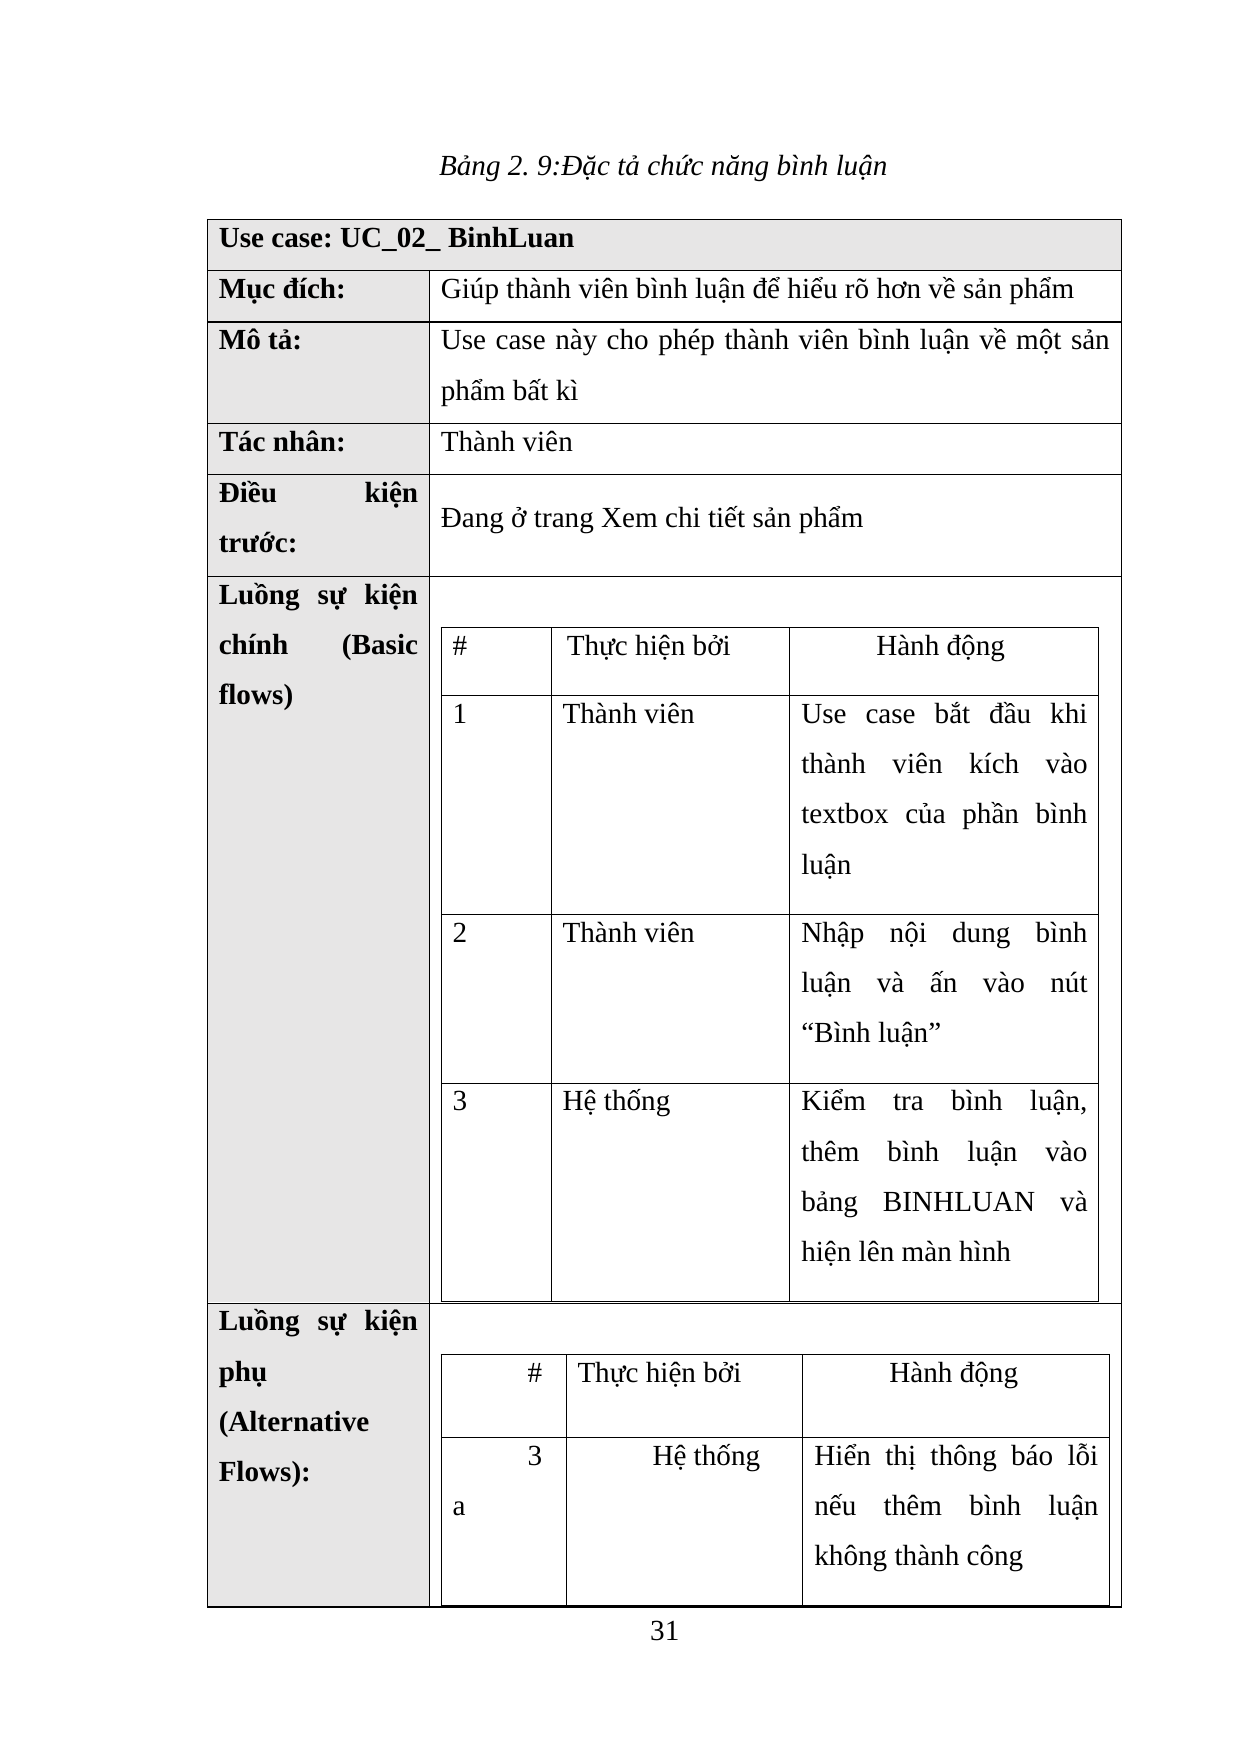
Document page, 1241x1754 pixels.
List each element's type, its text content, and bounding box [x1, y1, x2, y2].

table_cell [430, 1304, 1121, 1606]
table_cell Thành viên [430, 424, 1121, 474]
table_cell Use case này cho phép thành viên bình luận về một sản phẩm bất kì [430, 323, 1121, 423]
table_cell Tác nhân: [208, 424, 429, 474]
table_cell Mô tả: [208, 323, 429, 423]
table_cell Luồng sự kiện phụ (Alternative Flows): [208, 1304, 429, 1606]
text Bảng 2. 9:Đặc tả chức năng bình luận [207, 148, 1122, 181]
table_cell Luồng sự kiện chính (Basic flows) [208, 577, 429, 1302]
table_cell Giúp thành viên bình luận để hiểu rõ hơn về sản phẩm [430, 271, 1121, 321]
table_cell Mục đích: [208, 271, 429, 321]
table_cell [430, 577, 1121, 1302]
table_header Use case: UC_02_ BinhLuan [208, 220, 1121, 270]
table_cell Đang ở trang Xem chi tiết sản phẩm [430, 475, 1121, 576]
table_cell Điều kiện trước: [208, 475, 429, 576]
